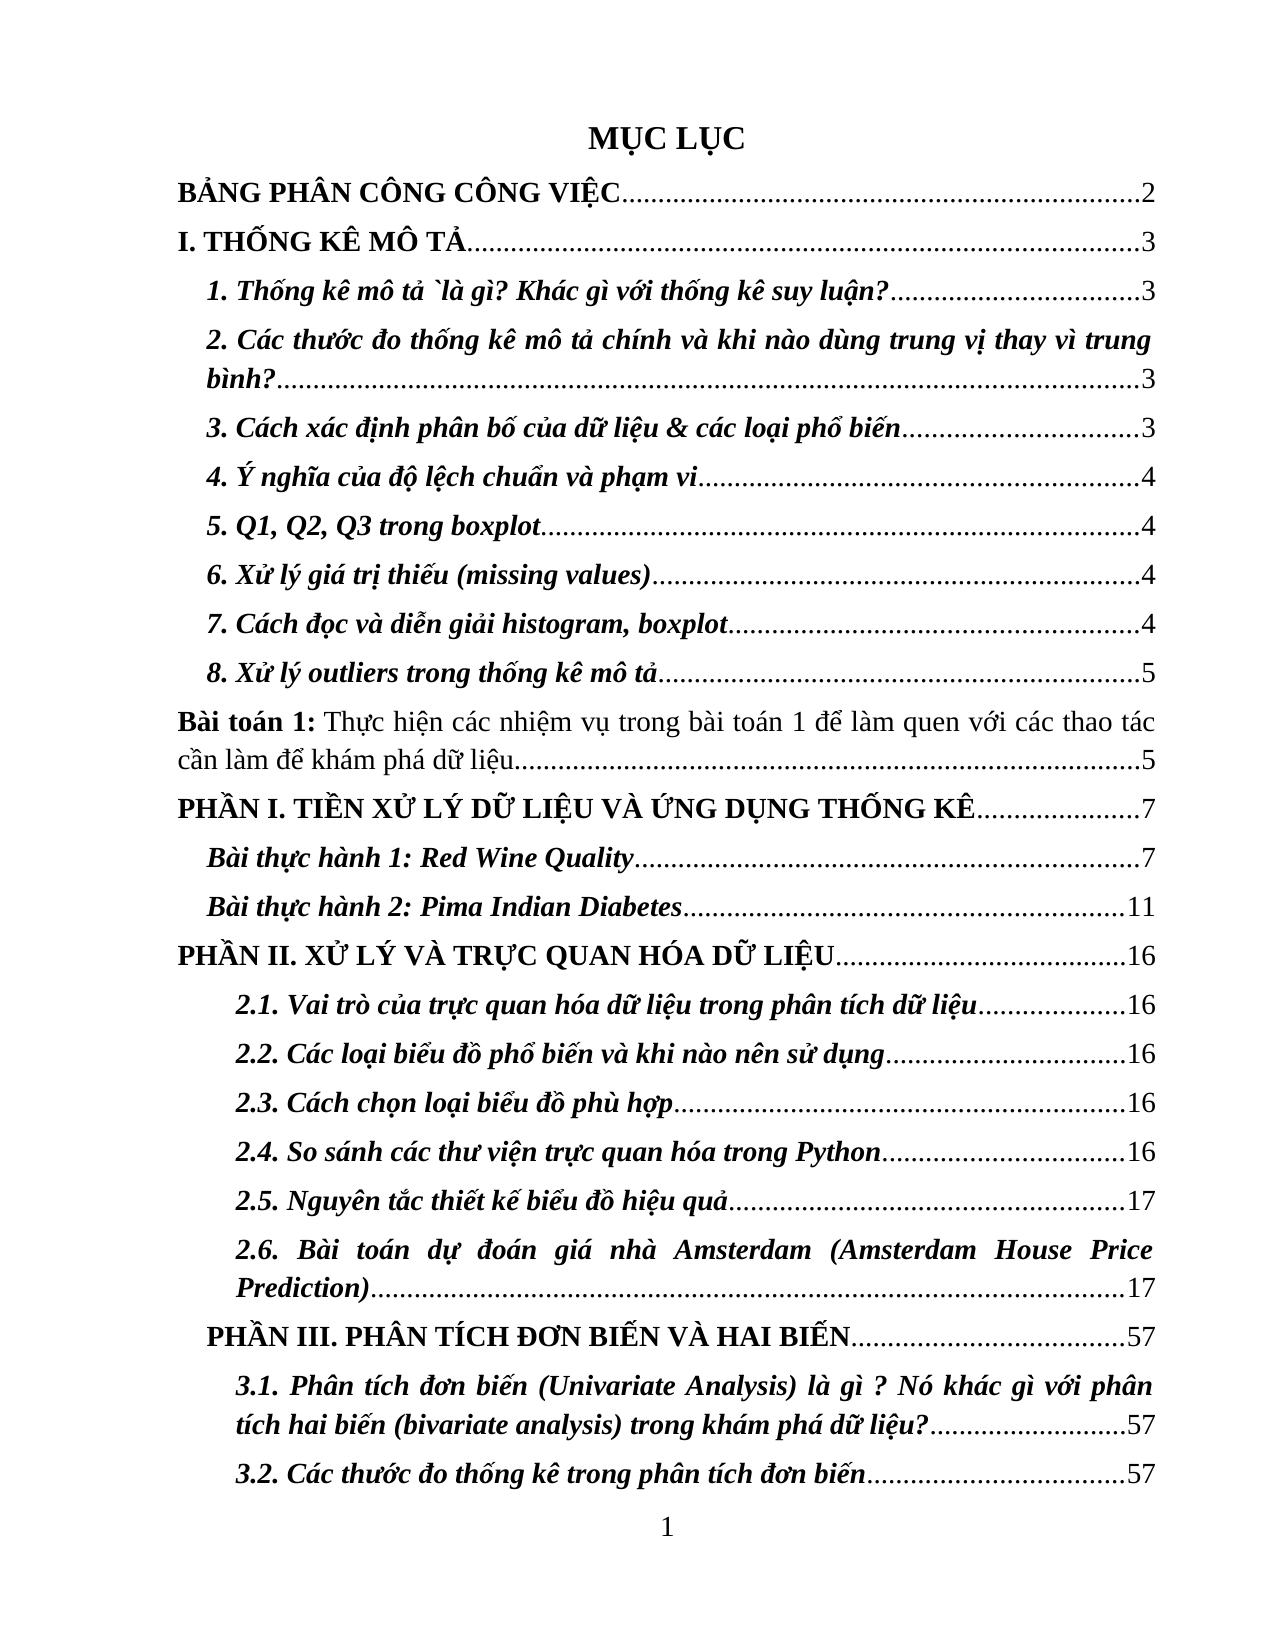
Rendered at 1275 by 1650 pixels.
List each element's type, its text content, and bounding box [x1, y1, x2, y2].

text MỤC LỤC [177, 118, 1157, 156]
